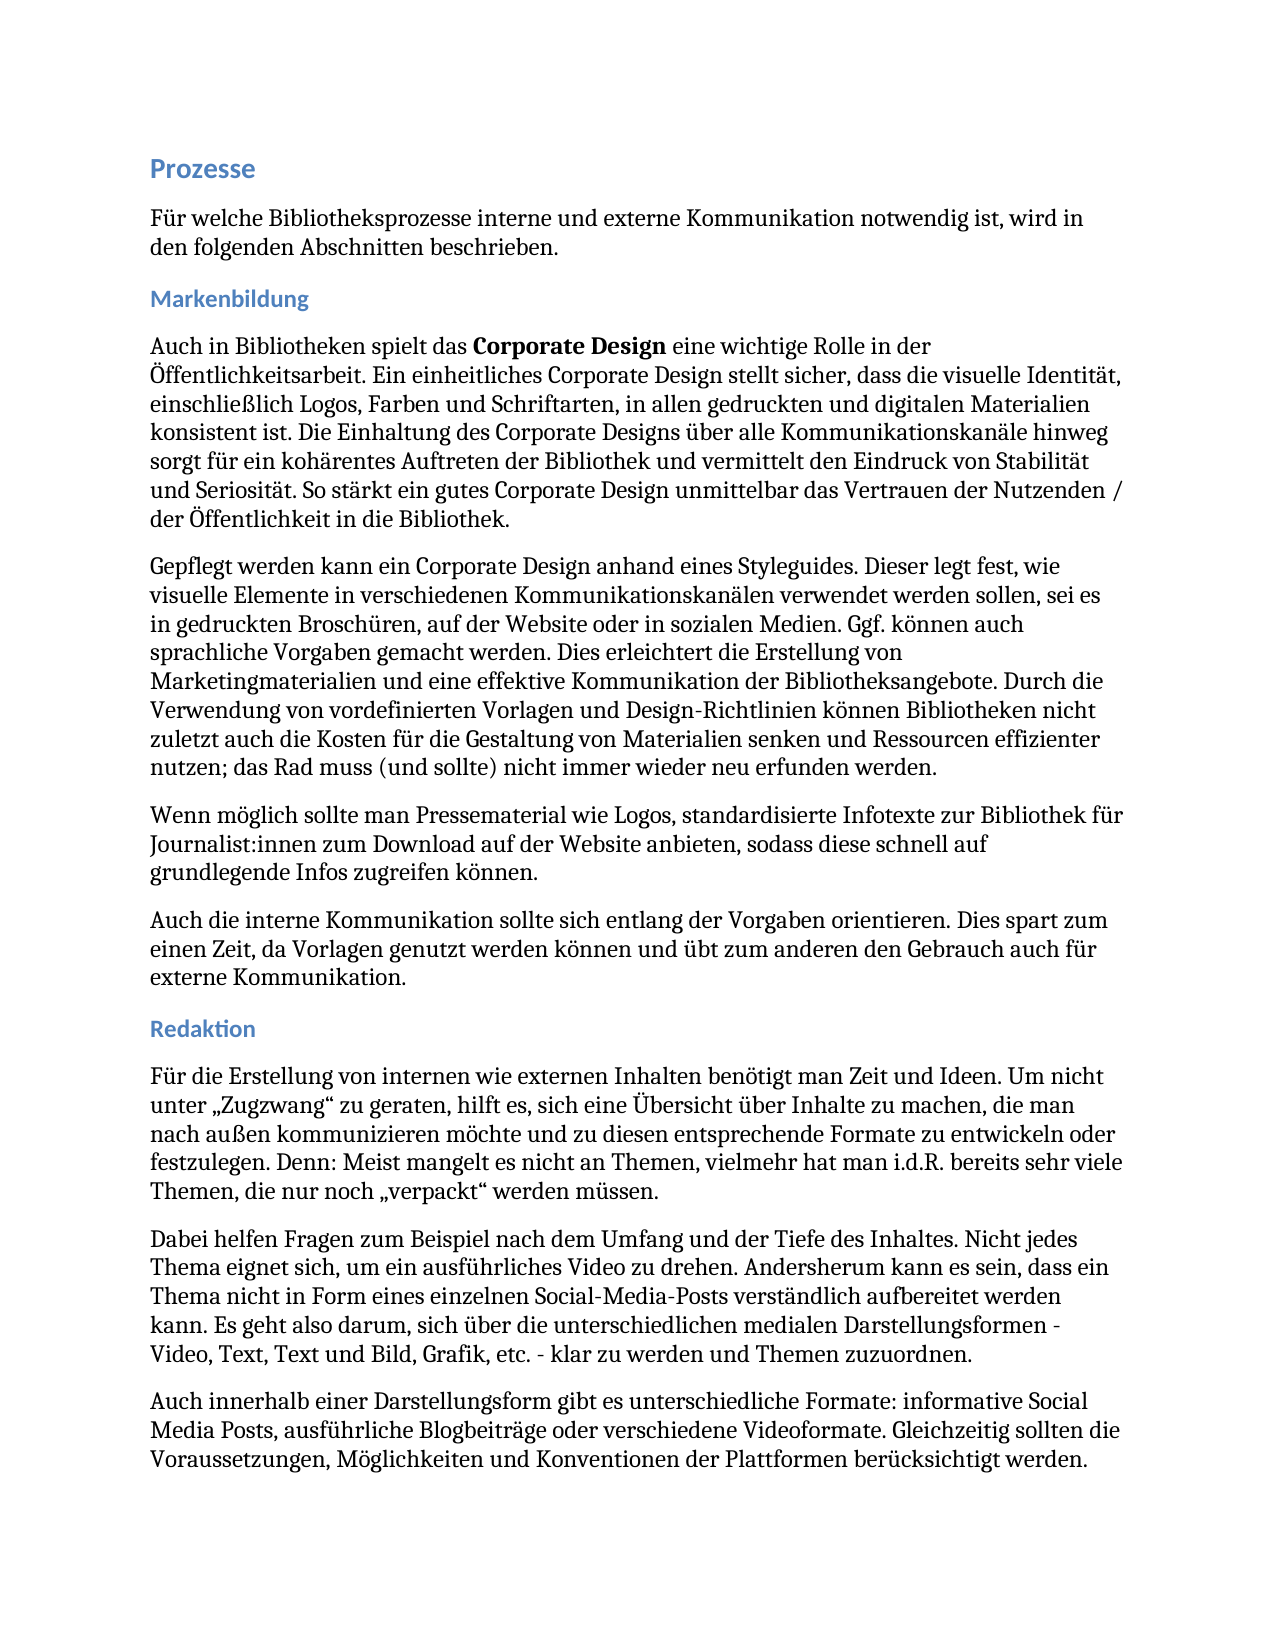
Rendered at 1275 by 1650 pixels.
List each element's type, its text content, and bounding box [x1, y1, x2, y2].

text Dabei helfen Fragen zum Beispiel nach dem Umfang und der Tiefe des Inhaltes. Nicht jedes Thema eignet sich, um ein ausführliches Video zu drehen. Andersherum kann es sein, dass ein Thema nicht in Form eines einzelnen Social-Media-Posts verständlich aufbereitet werden kann. Es geht also darum, sich über die unterschiedlichen medialen Darstellungsformen - Video, Text, Text und Bild, Grafik, etc. - klar zu werden und Themen zuzuordnen. [150, 1224, 1125, 1368]
text Für die Erstellung von internen wie externen Inhalten benötigt man Zeit und Ideen. Um nicht unter „Zugzwang“ zu geraten, hilft es, sich eine Übersicht über Inhalte zu machen, die man nach außen kommunizieren möchte und zu diesen entsprechende Formate zu entwickeln oder festzulegen. Denn: Meist mangelt es nicht an Themen, vielmehr hat man i.d.R. bereits sehr viele Themen, die nur noch „verpackt“ werden müssen. [150, 1062, 1125, 1206]
subtitle Markenbildung [150, 283, 1125, 313]
text Auch in Bibliotheken spielt das Corporate Design eine wichtige Rolle in der Öffentlichkeitsarbeit. Ein einheitliches Corporate Design stellt sicher, dass die visuelle Identität, einschließlich Logos, Farben und Schriftarten, in allen gedruckten und digitalen Materialien konsistent ist. Die Einhaltung des Corporate Designs über alle Kommunikationskanäle hinweg sorgt für ein kohärentes Auftreten der Bibliothek und vermittelt den Eindruck von Stabilität und Seriosität. So stärkt ein gutes Corporate Design unmittelbar das Vertrauen der Nutzenden / der Öffentlichkeit in die Bibliothek. [150, 332, 1125, 533]
text Auch die interne Kommunikation sollte sich entlang der Vorgaben orientieren. Dies spart zum einen Zeit, da Vorlagen genutzt werden können und übt zum anderen den Gebrauch auch für externe Kommunikation. [150, 906, 1125, 992]
text Wenn möglich sollte man Pressematerial wie Logos, standardisierte Infotexte zur Bibliothek für Journalist:innen zum Download auf der Website anbieten, sodass diese schnell auf grundlegende Infos zugreifen können. [150, 801, 1125, 887]
subtitle Prozesse [150, 150, 1125, 186]
text Auch innerhalb einer Darstellungsform gibt es unterschiedliche Formate: informative Social Media Posts, ausführliche Blogbeiträge oder verschiedene Videoformate. Gleichzeitig sollten die Voraussetzungen, Möglichkeiten und Konventionen der Plattformen berücksichtigt werden. [150, 1387, 1125, 1473]
subtitle Redaktion [150, 1013, 1125, 1043]
text Für welche Bibliotheksprozesse interne und externe Kommunikation notwendig ist, wird in den folgenden Abschnitten beschrieben. [150, 204, 1125, 262]
text Gepflegt werden kann ein Corporate Design anhand eines Styleguides. Dieser legt fest, wie visuelle Elemente in verschiedenen Kommunikationskanälen verwendet werden sollen, sei es in gedruckten Broschüren, auf der Website oder in sozialen Medien. Ggf. können auch sprachliche Vorgaben gemacht werden. Dies erleichtert die Erstellung von Marketingmaterialien und eine effektive Kommunikation der Bibliotheksangebote. Durch die Verwendung von vordefinierten Vorlagen und Design-Richtlinien können Bibliotheken nicht zuletzt auch die Kosten für die Gestaltung von Materialien senken und Ressourcen effizienter nutzen; das Rad muss (und sollte) nicht immer wieder neu erfunden werden. [150, 552, 1125, 782]
